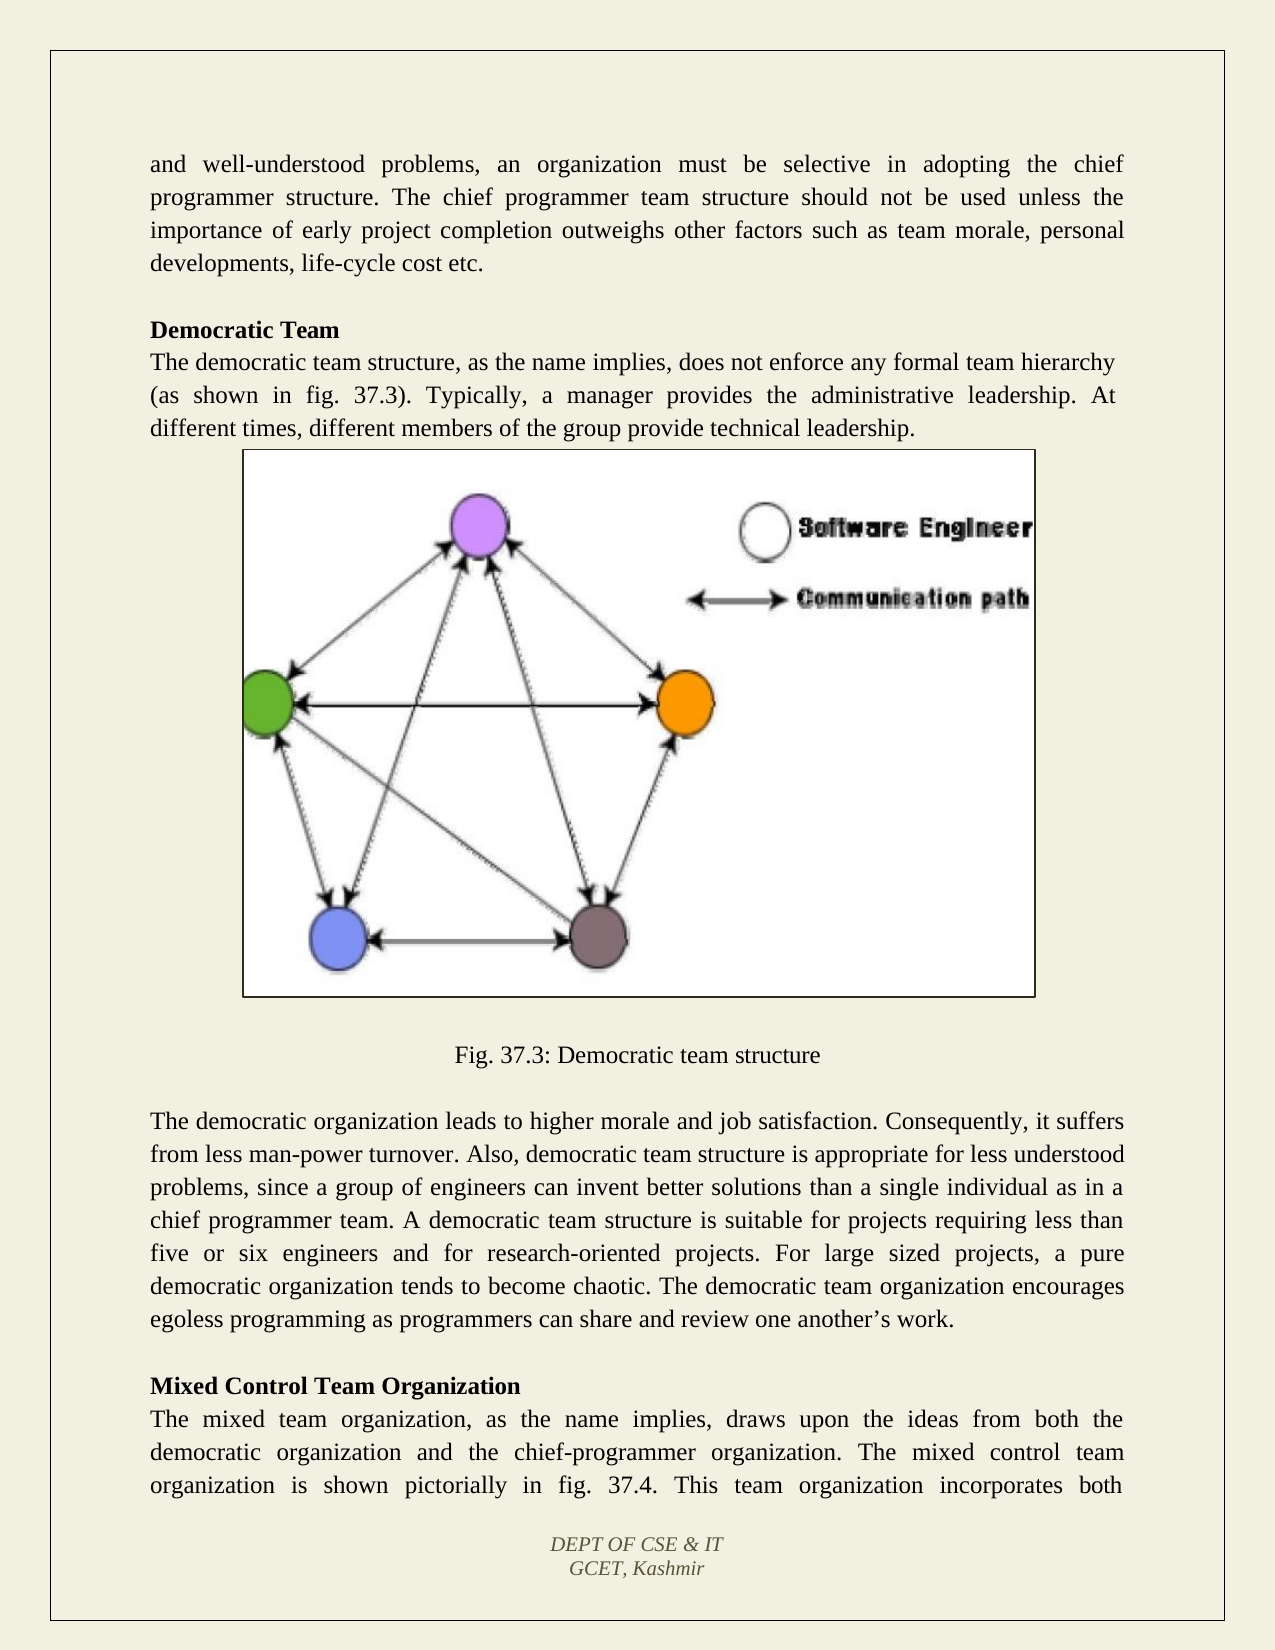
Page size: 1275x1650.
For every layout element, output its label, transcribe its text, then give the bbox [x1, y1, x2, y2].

text and well-understood problems, an organization must be selective in adopting the chief programmer structure. The chief programmer team structure should not be used unless the importance of early project completion outweighs other factors such as team morale, personal developments, life-cycle cost etc. [150, 149, 1125, 277]
subtitle Democratic Team [150, 315, 1162, 344]
text DEPT OF CSE & IT [112, 1532, 1162, 1556]
text The democratic organization leads to higher morale and job satisfaction. Consequently, it suffers from less man-power turnover. Also, democratic team structure is appropriate for less understood problems, since a group of engineers can invent better solutions than a single individual as in a chief programmer team. A democratic team structure is suitable for projects requiring less than five or six engineers and for research-oriented projects. For large sized projects, a pure democratic organization tends to become chaotic. The democratic team organization encourages egoless programming as programmers can share and review one another’s work. [150, 1106, 1125, 1333]
picture [244, 450, 1034, 996]
subtitle Mixed Control Team Organization [150, 1371, 1162, 1400]
text GCET, Kashmir [113, 1556, 1162, 1580]
text Fig. 37.3: Democratic team structure [112, 1040, 1162, 1069]
text The mixed team organization, as the name implies, draws upon the ideas from both the democratic organization and the chief-programmer organization. The mixed control team organization is shown pictorially in fig. 37.4. This team organization incorporates both [150, 1404, 1125, 1498]
text The democratic team structure, as the name implies, does not enforce any formal team hierarchy (as shown in fig. 37.3). Typically, a manager provides the administrative leadership. At different times, different members of the group provide technical leadership. [150, 347, 1116, 442]
